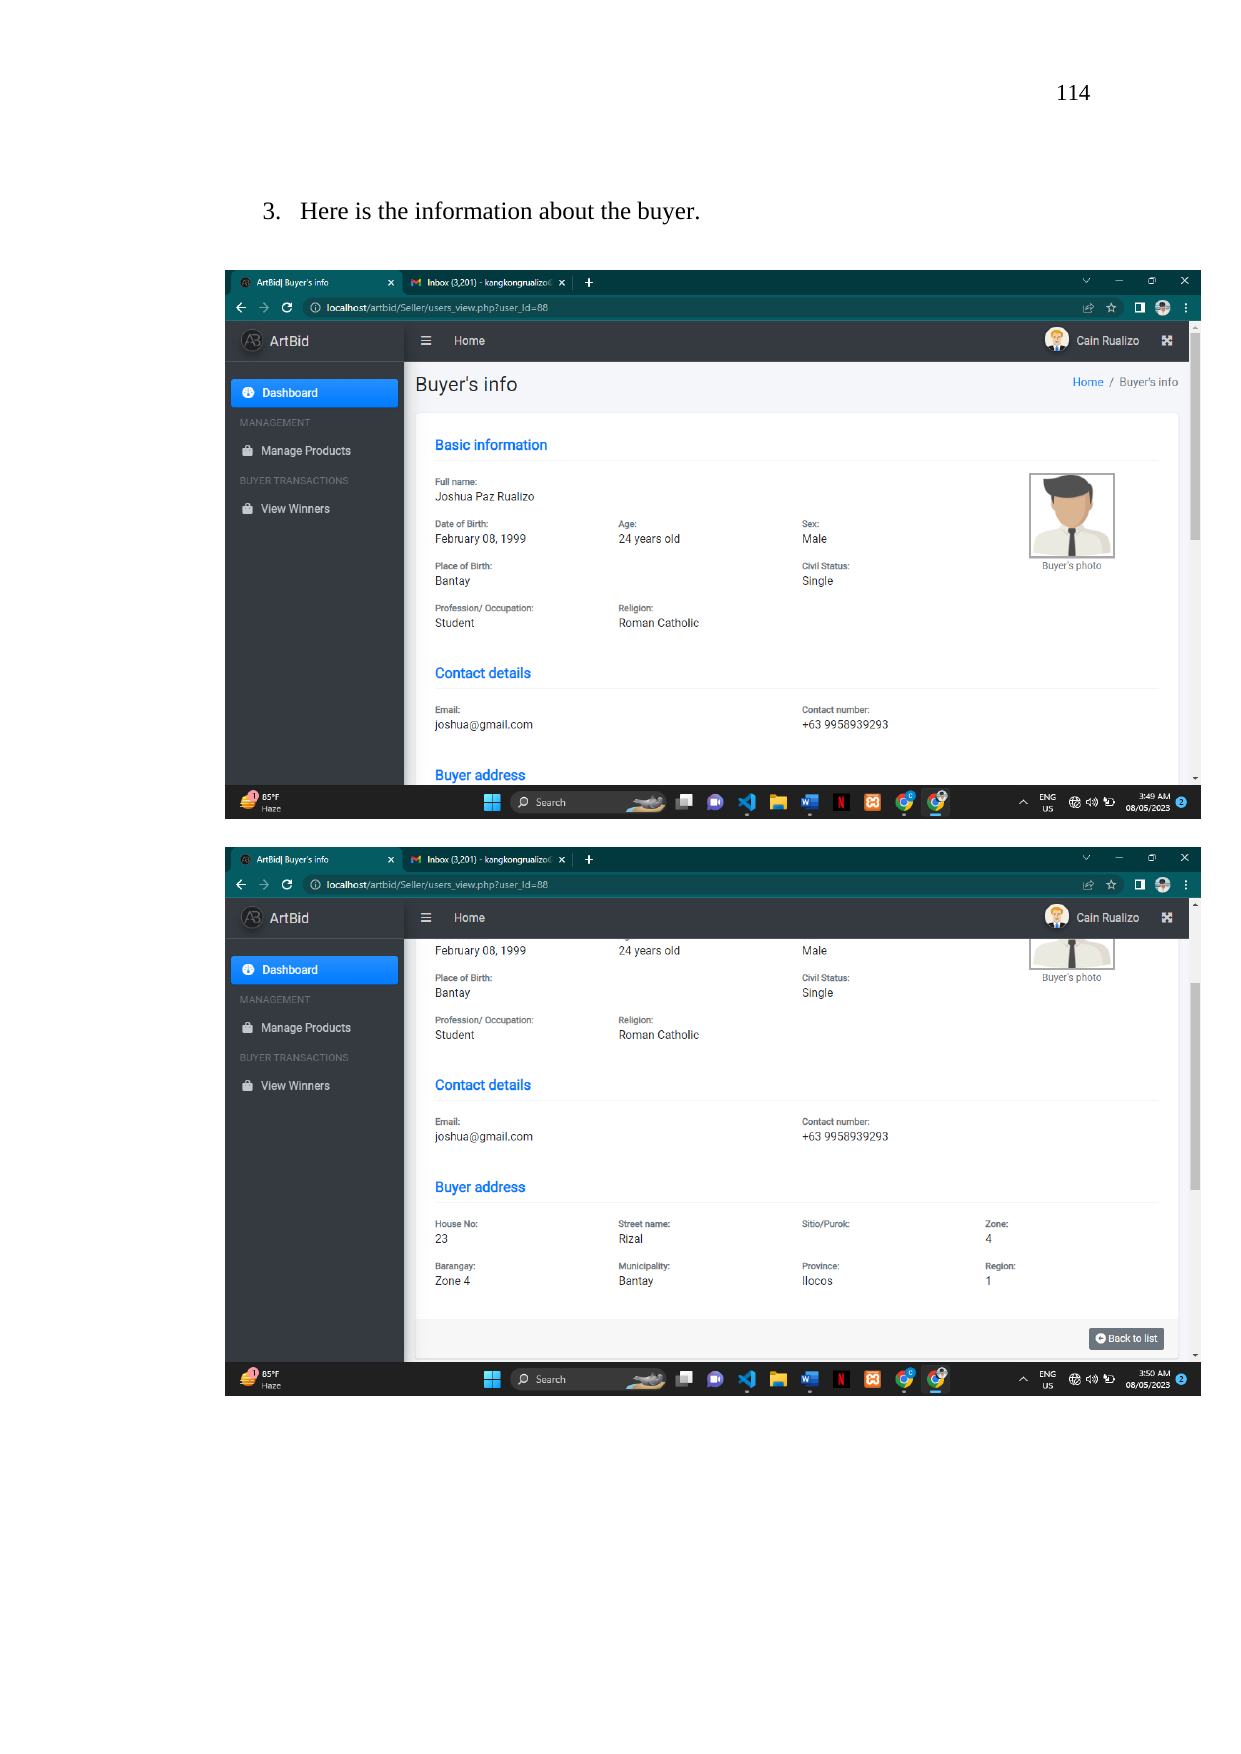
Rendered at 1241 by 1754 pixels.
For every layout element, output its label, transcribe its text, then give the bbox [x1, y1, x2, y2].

list Here is the information about the buyer. [262, 196, 1169, 225]
picture [225, 847, 1201, 1396]
picture [225, 270, 1201, 819]
